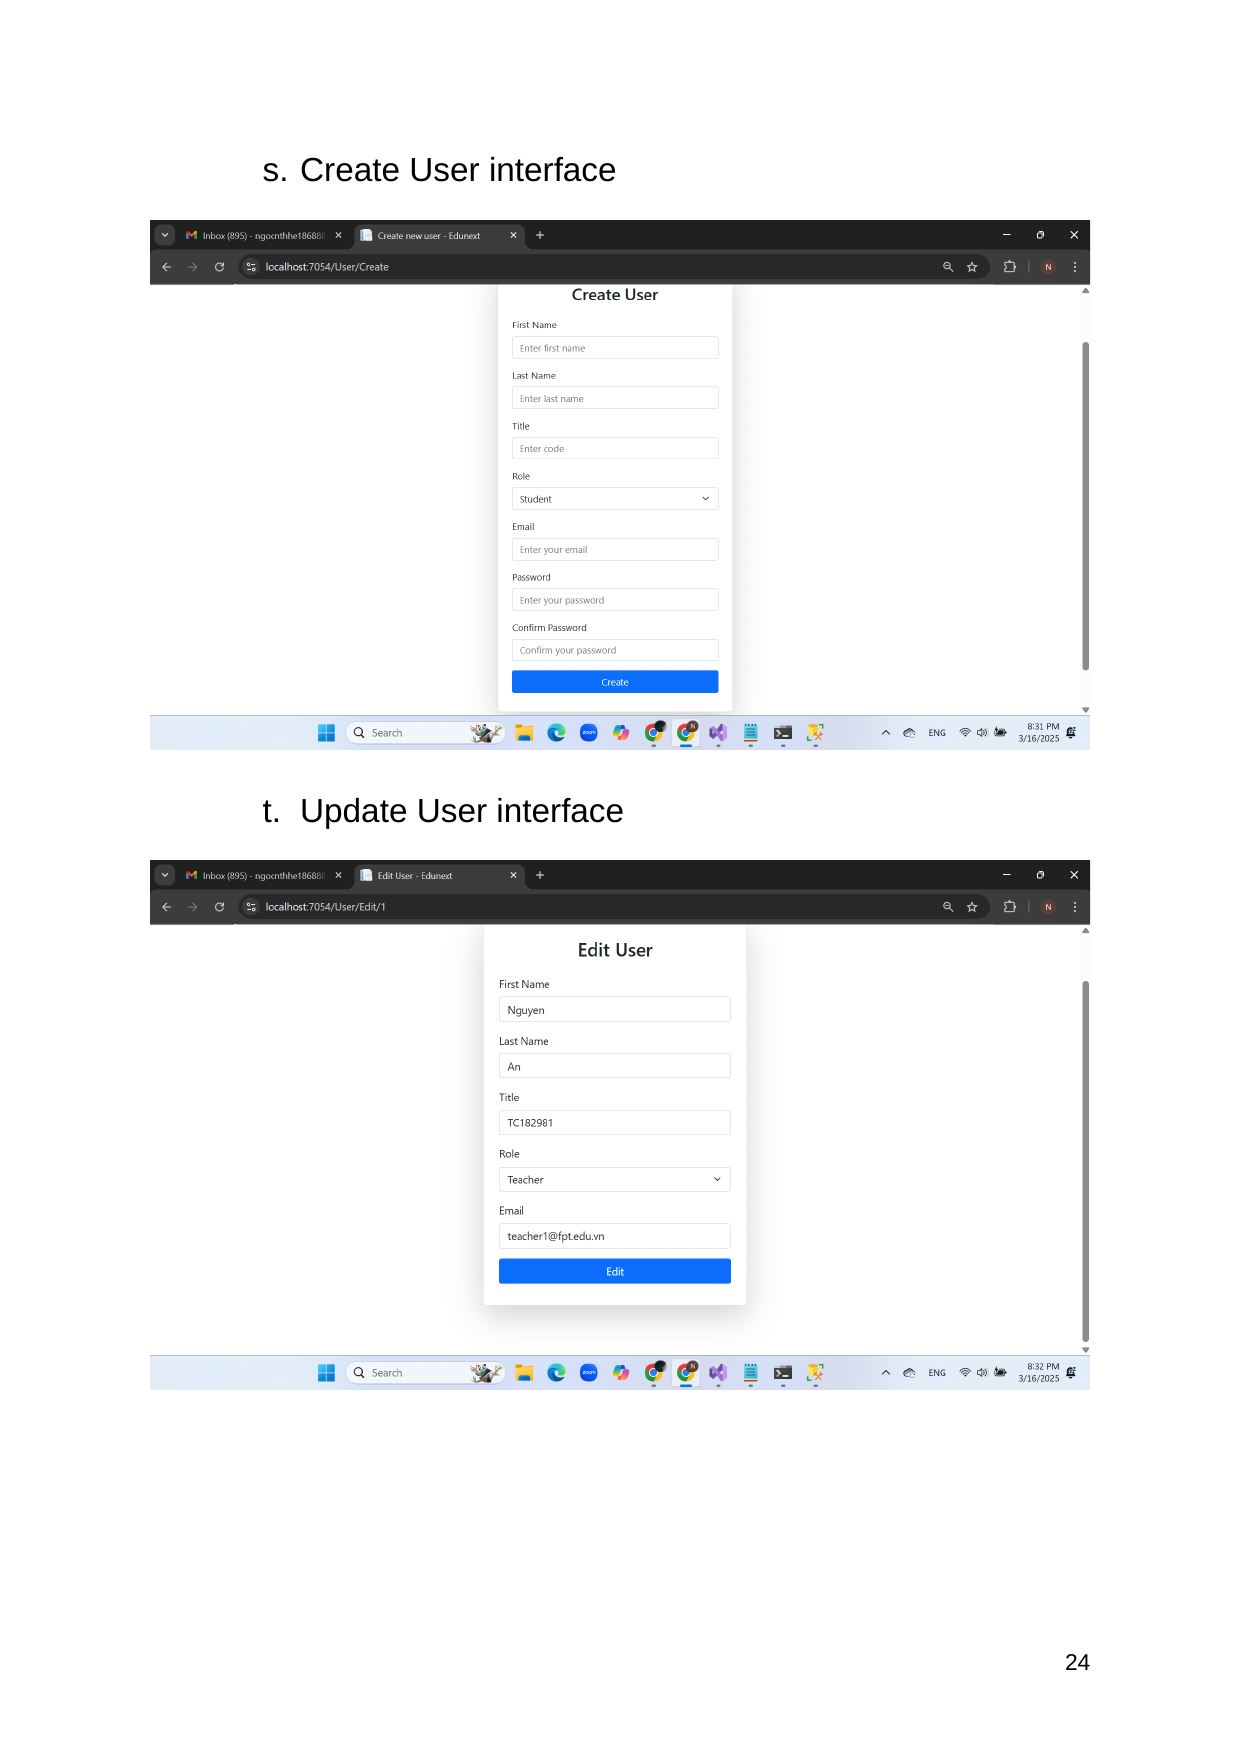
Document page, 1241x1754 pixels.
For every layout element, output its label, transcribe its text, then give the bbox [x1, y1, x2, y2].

subtitle Update User interface [262, 791, 1090, 829]
picture [150, 220, 1091, 750]
picture [150, 860, 1091, 1390]
subtitle Create User interface [262, 150, 1090, 188]
